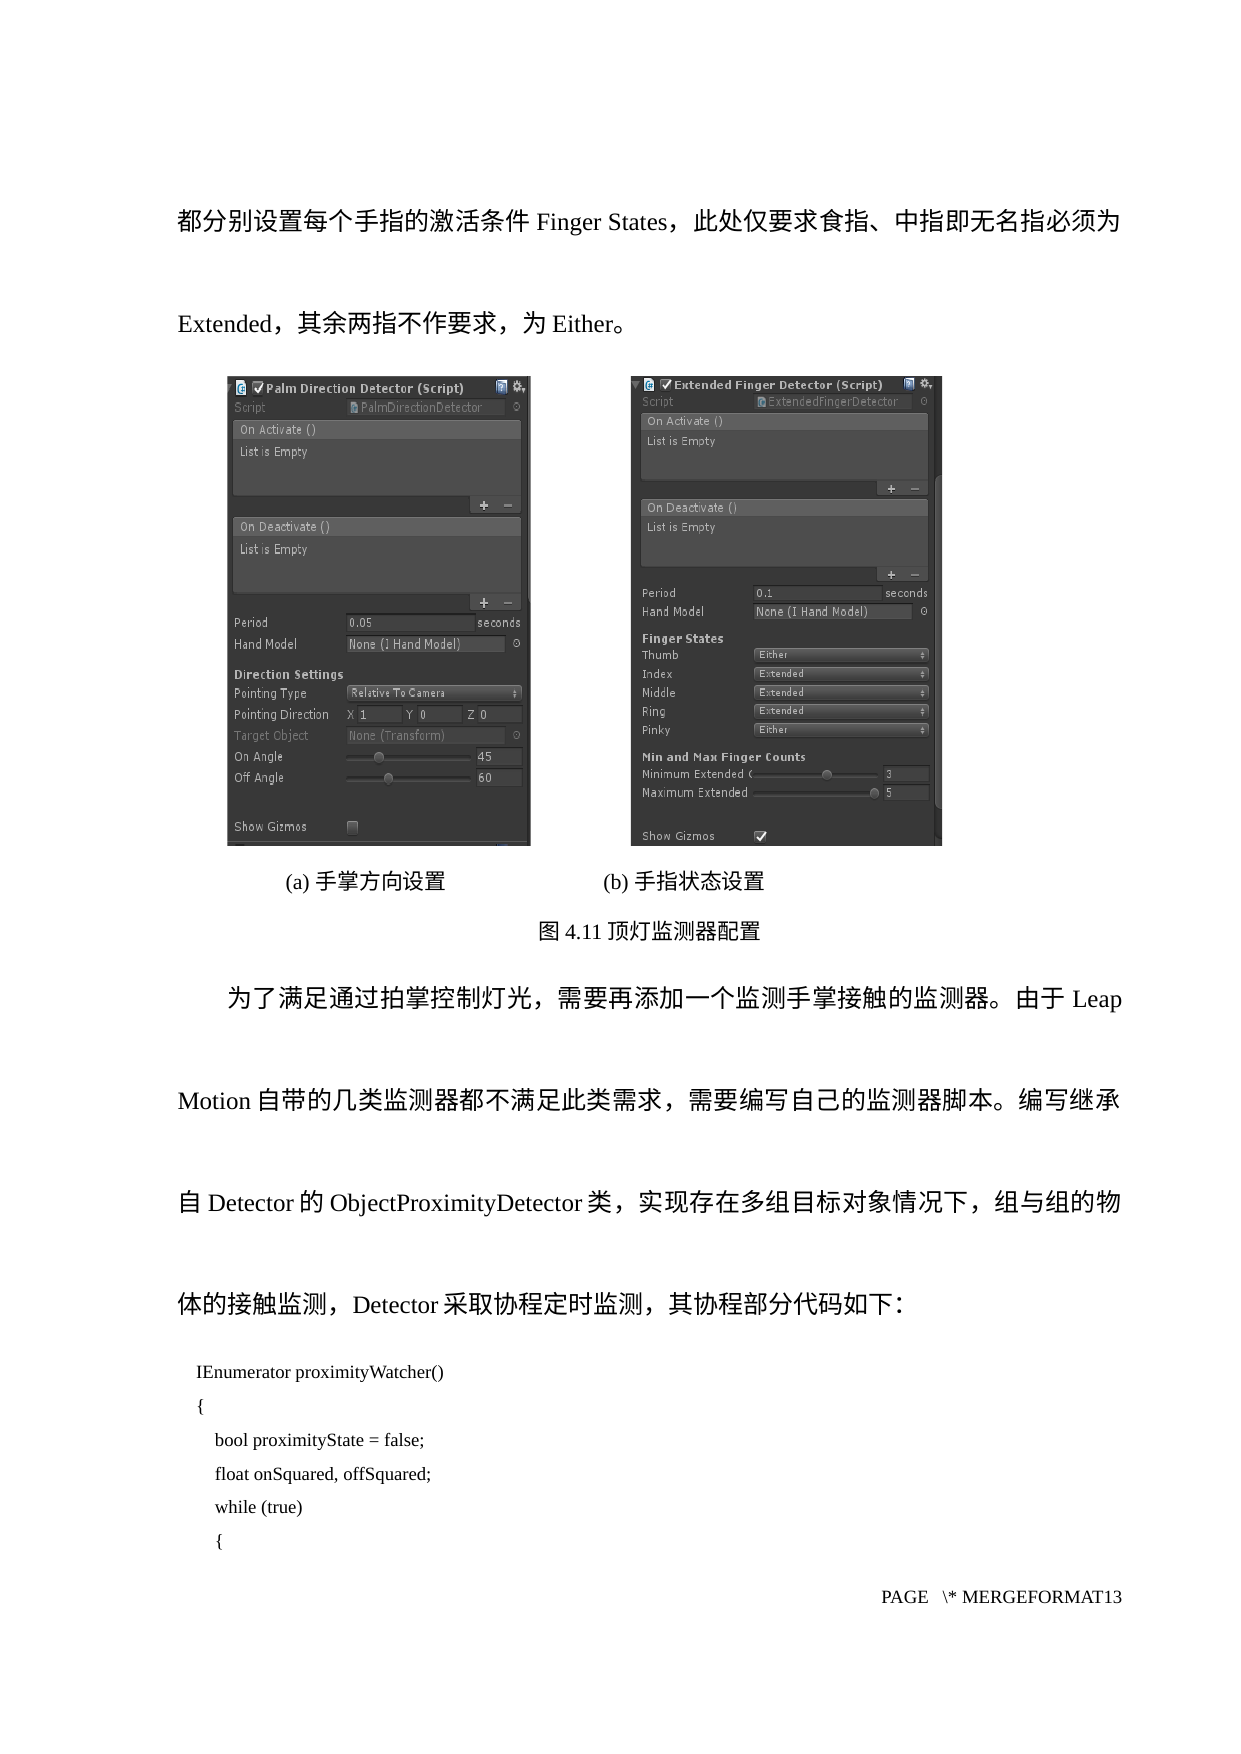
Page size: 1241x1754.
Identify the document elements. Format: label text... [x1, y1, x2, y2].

text 为了满足通过拍掌控制灯光，需要再添加一个监测手掌接触的监测器。由于Leap Motion自带的几类监测器都不满足此类需求，需要编写自己的监测器脚本。编写继承自Detector的ObjectProximityDetector类，实现存在多组目标对象情况下，组与组的物体的接触监测，Detector采取协程定时监测，其协程部分代码如下： [177, 963, 1122, 1336]
text IEnumerator proximityWatcher() [177, 1354, 1122, 1388]
text while (true) [177, 1490, 1122, 1524]
text bool proximityState = false; [177, 1422, 1122, 1456]
text float onSquared, offSquared; [177, 1456, 1122, 1490]
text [177, 185, 1122, 355]
text 图4.11 顶灯监测器配置 [177, 913, 1122, 947]
picture [630, 376, 943, 846]
picture [227, 376, 531, 846]
text { [177, 1524, 1122, 1558]
text (a) 手掌方向设置 (b) 手指状态设置 [177, 863, 1122, 897]
text { [177, 1388, 1122, 1422]
